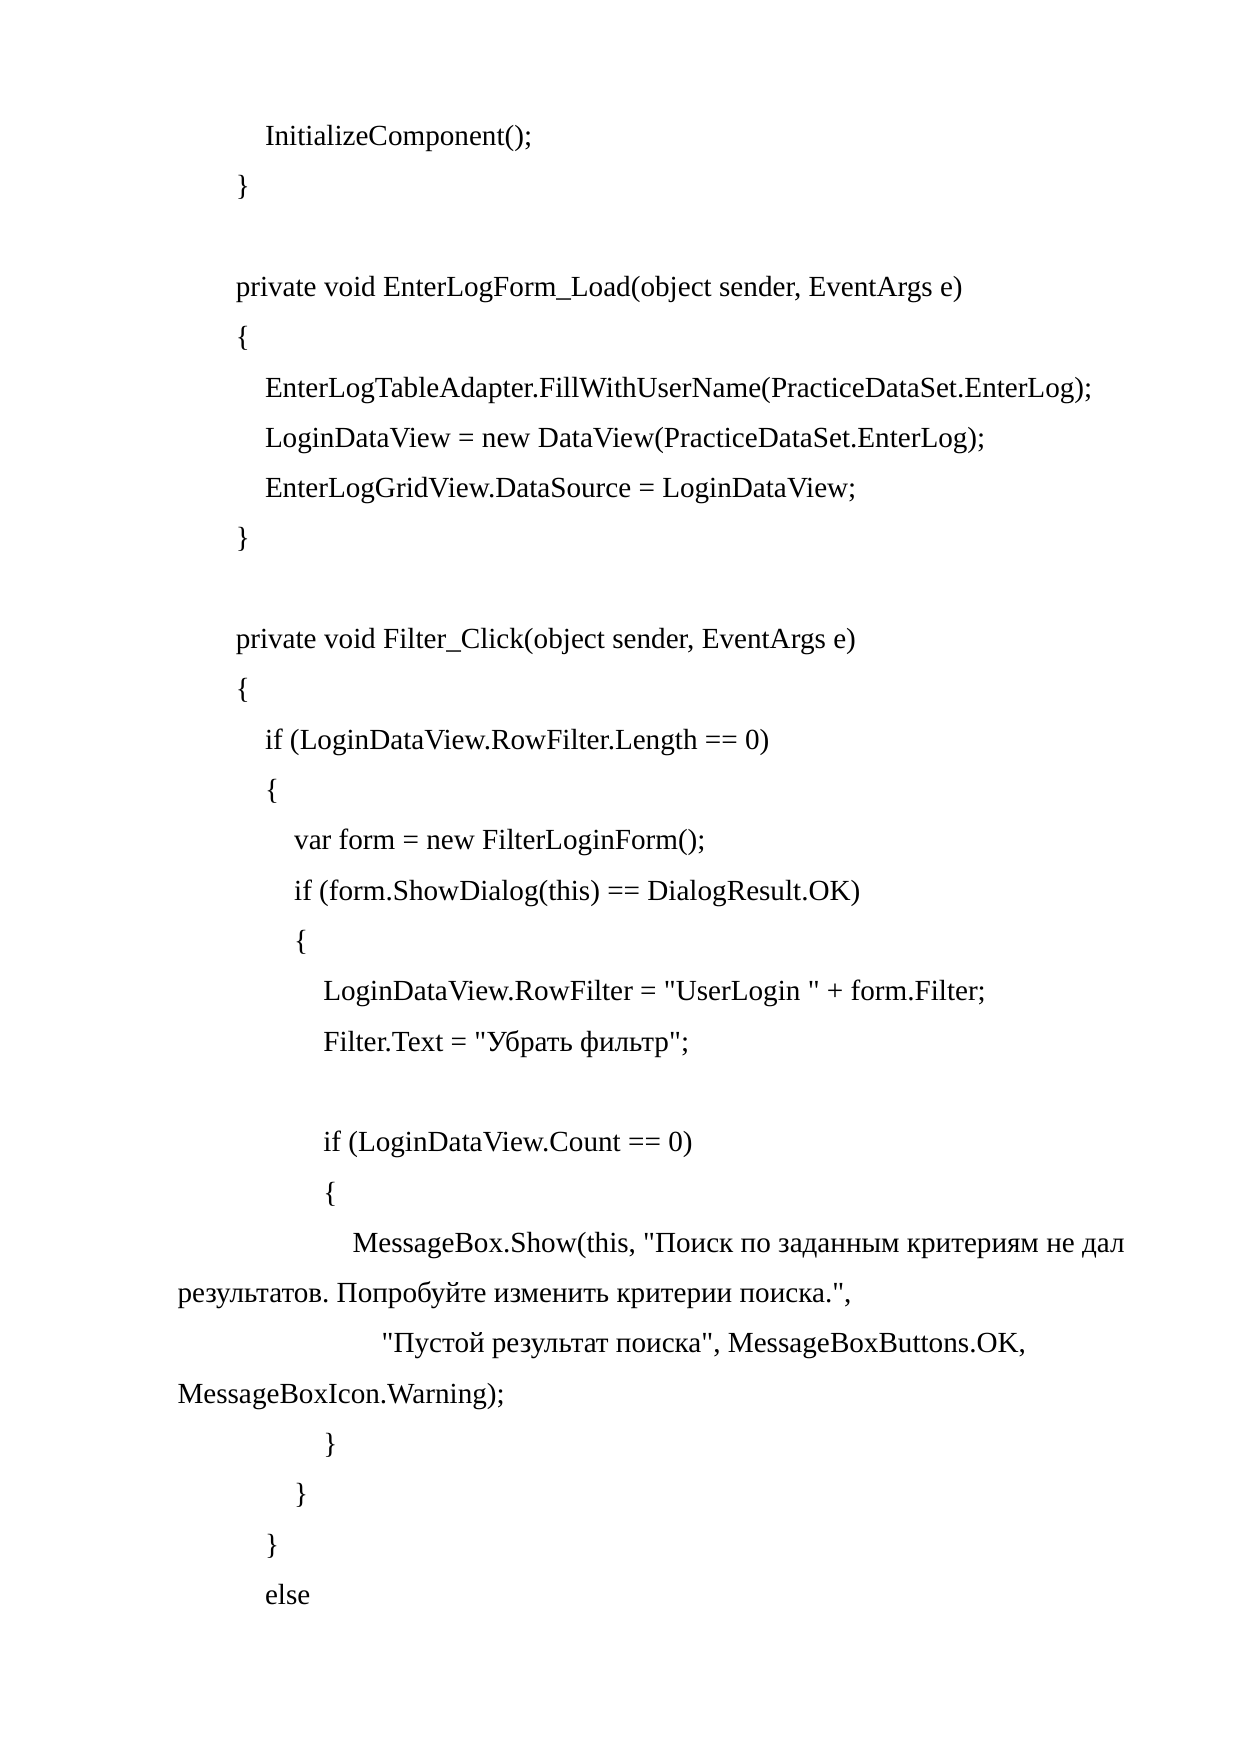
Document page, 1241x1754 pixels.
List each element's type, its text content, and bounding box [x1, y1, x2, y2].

text if (LoginDataView.RowFilter.Length == 0) [177, 722, 1152, 755]
text InitializeComponent(); [177, 118, 1152, 152]
text var form = new FilterLoginForm(); [177, 822, 1152, 856]
text if (LoginDataView.Count == 0) [177, 1124, 1152, 1158]
text { [177, 1175, 1152, 1208]
text { [177, 672, 1152, 705]
text } [177, 1527, 1152, 1560]
text { [177, 923, 1152, 957]
text { [177, 772, 1152, 806]
text LoginDataView.RowFilter = "UserLogin " + form.Filter; [177, 973, 1152, 1007]
text EnterLogGridView.DataSource = LoginDataView; [177, 470, 1152, 504]
text MessageBox.Show(this, "Поиск по заданным критериям не дал результатов. Попробуйте изменить критерии поиска.", [177, 1225, 1152, 1309]
text { [177, 319, 1152, 353]
text LoginDataView = new DataView(PracticeDataSet.EnterLog); [177, 420, 1152, 453]
text private void EnterLogForm_Load(object sender, EventArgs e) [177, 269, 1152, 303]
text } [177, 168, 1152, 202]
text } [177, 1477, 1152, 1510]
text if (form.ShowDialog(this) == DialogResult.OK) [177, 873, 1152, 906]
text else [177, 1577, 1152, 1611]
text private void Filter_Click(object sender, EventArgs e) [177, 621, 1152, 655]
text Filter.Text = "Убрать фильтр"; [177, 1024, 1152, 1057]
text "Пустой результат поиска", MessageBoxButtons.OK, MessageBoxIcon.Warning); [177, 1326, 1152, 1409]
text } [177, 1426, 1152, 1460]
text EnterLogTableAdapter.FillWithUserName(PracticeDataSet.EnterLog); [177, 370, 1152, 403]
text } [177, 521, 1152, 554]
